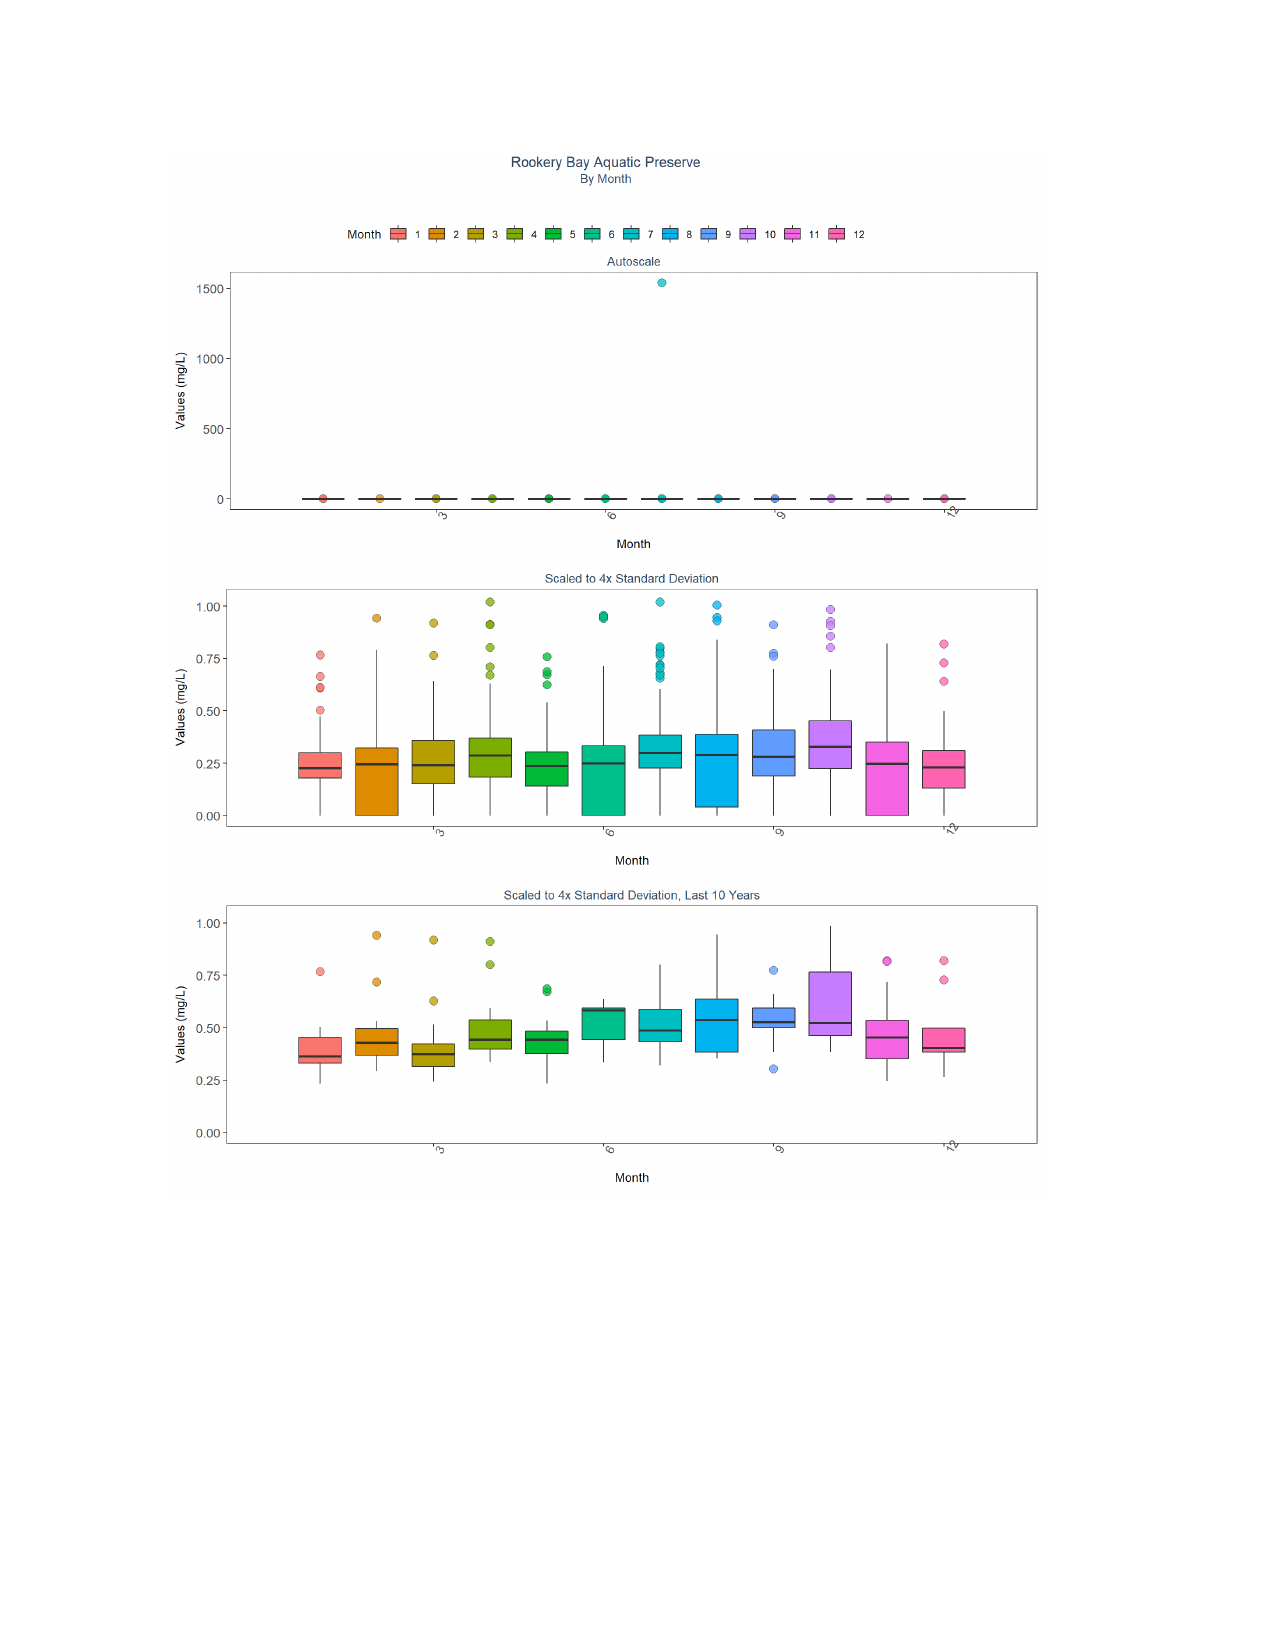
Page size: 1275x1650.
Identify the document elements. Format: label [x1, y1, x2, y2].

picture [168, 150, 1044, 1200]
